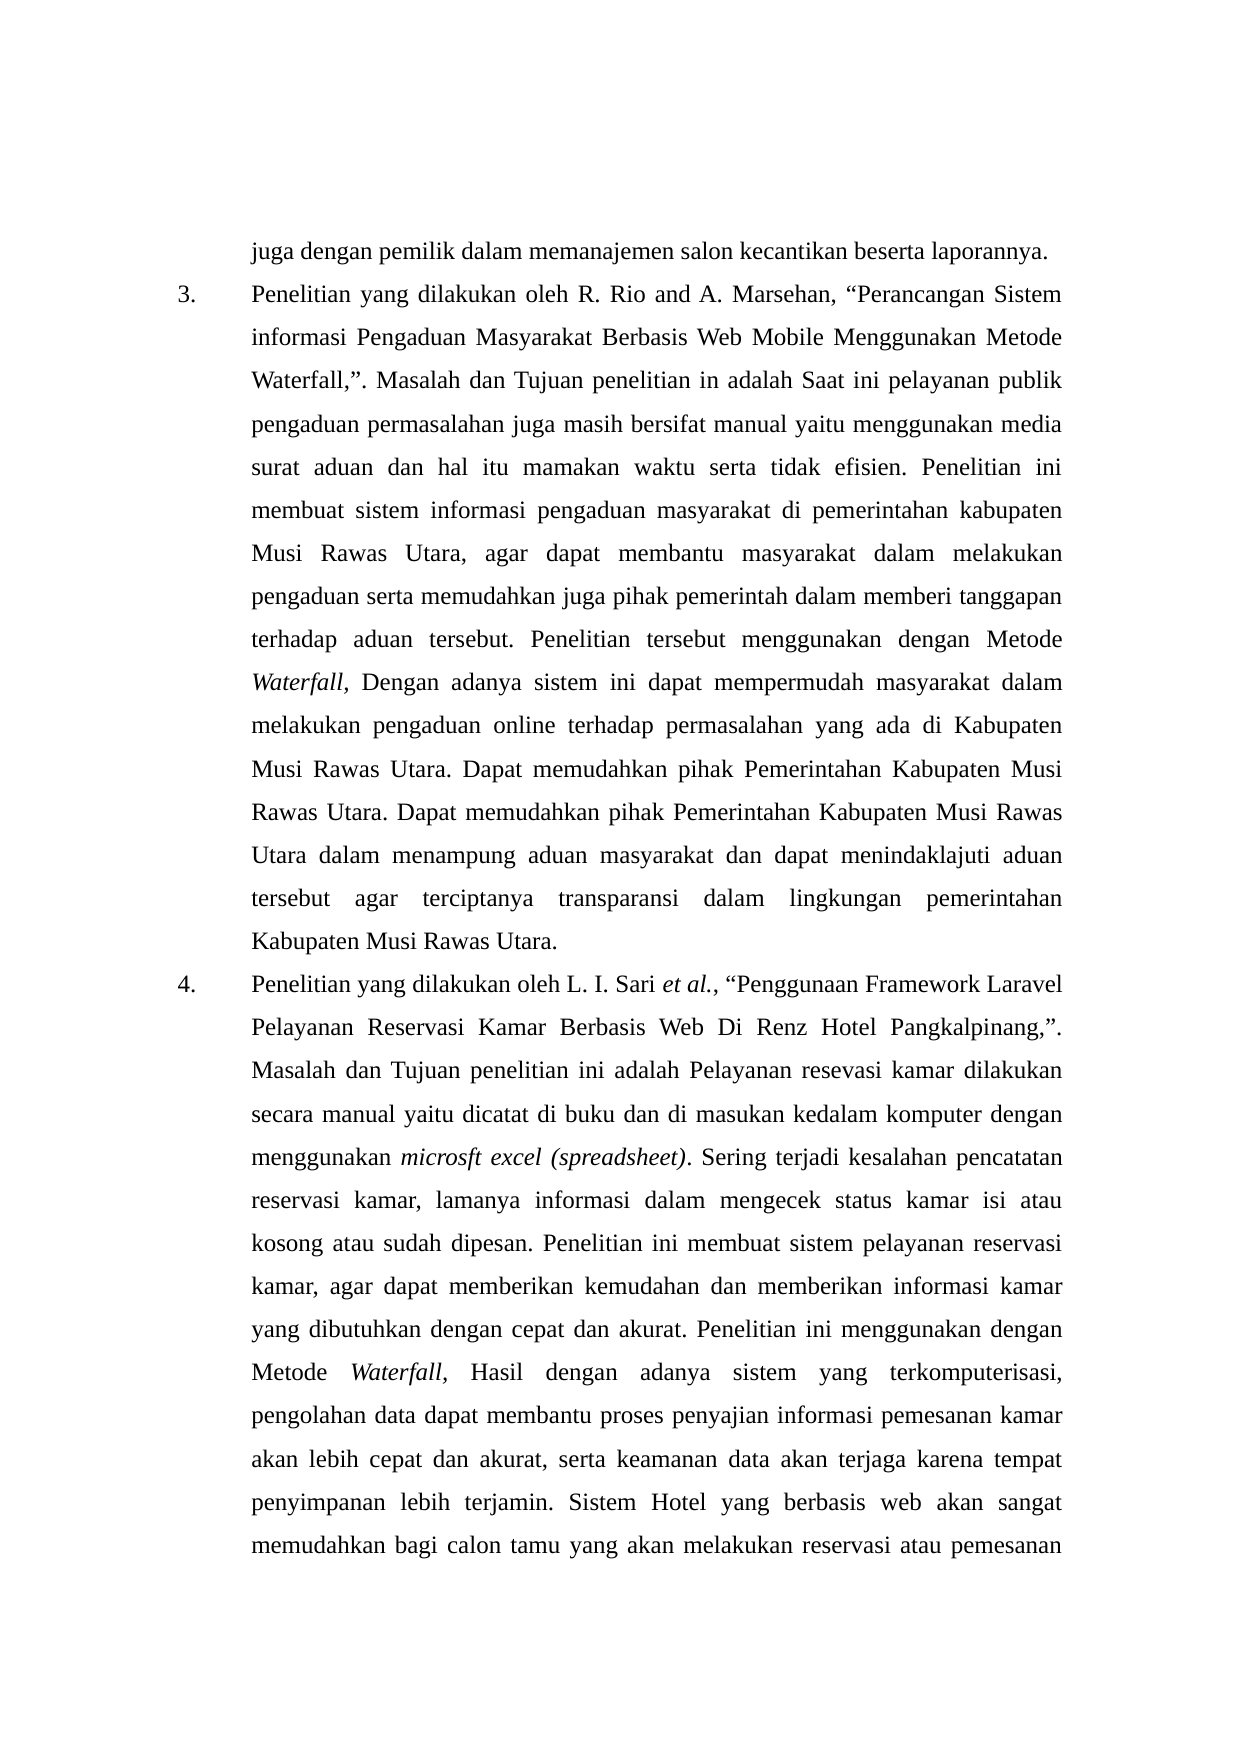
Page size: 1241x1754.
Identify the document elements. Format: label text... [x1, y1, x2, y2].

list Penelitian yang dilakukan oleh R. Rio and A. Marsehan, “Perancangan Sistem informasi Pengaduan Masyarakat Berbasis Web Mobile Menggunakan Metode Waterfall,”. Masalah dan Tujuan penelitian in adalah Saat ini pelayanan publik pengaduan permasalahan juga masih bersifat manual yaitu menggunakan media surat aduan dan hal itu mamakan waktu serta tidak efisien. Penelitian ini membuat sistem informasi pengaduan masyarakat di pemerintahan kabupaten Musi Rawas Utara, agar dapat membantu masyarakat dalam melakukan pengaduan serta memudahkan juga pihak pemerintah dalam memberi tanggapan terhadap aduan tersebut. Penelitian tersebut menggunakan dengan Metode Waterfall, Dengan adanya sistem ini dapat mempermudah masyarakat dalam melakukan pengaduan online terhadap permasalahan yang ada di Kabupaten Musi Rawas Utara. Dapat memudahkan pihak Pemerintahan Kabupaten Musi Rawas Utara. Dapat memudahkan pihak Pemerintahan Kabupaten Musi Rawas Utara dalam menampung aduan masyarakat dan dapat menindaklajuti aduan tersebut agar terciptanya transparansi dalam lingkungan pemerintahan Kabupaten Musi Rawas Utara. [177, 279, 1063, 955]
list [177, 236, 1063, 265]
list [177, 969, 1063, 1559]
